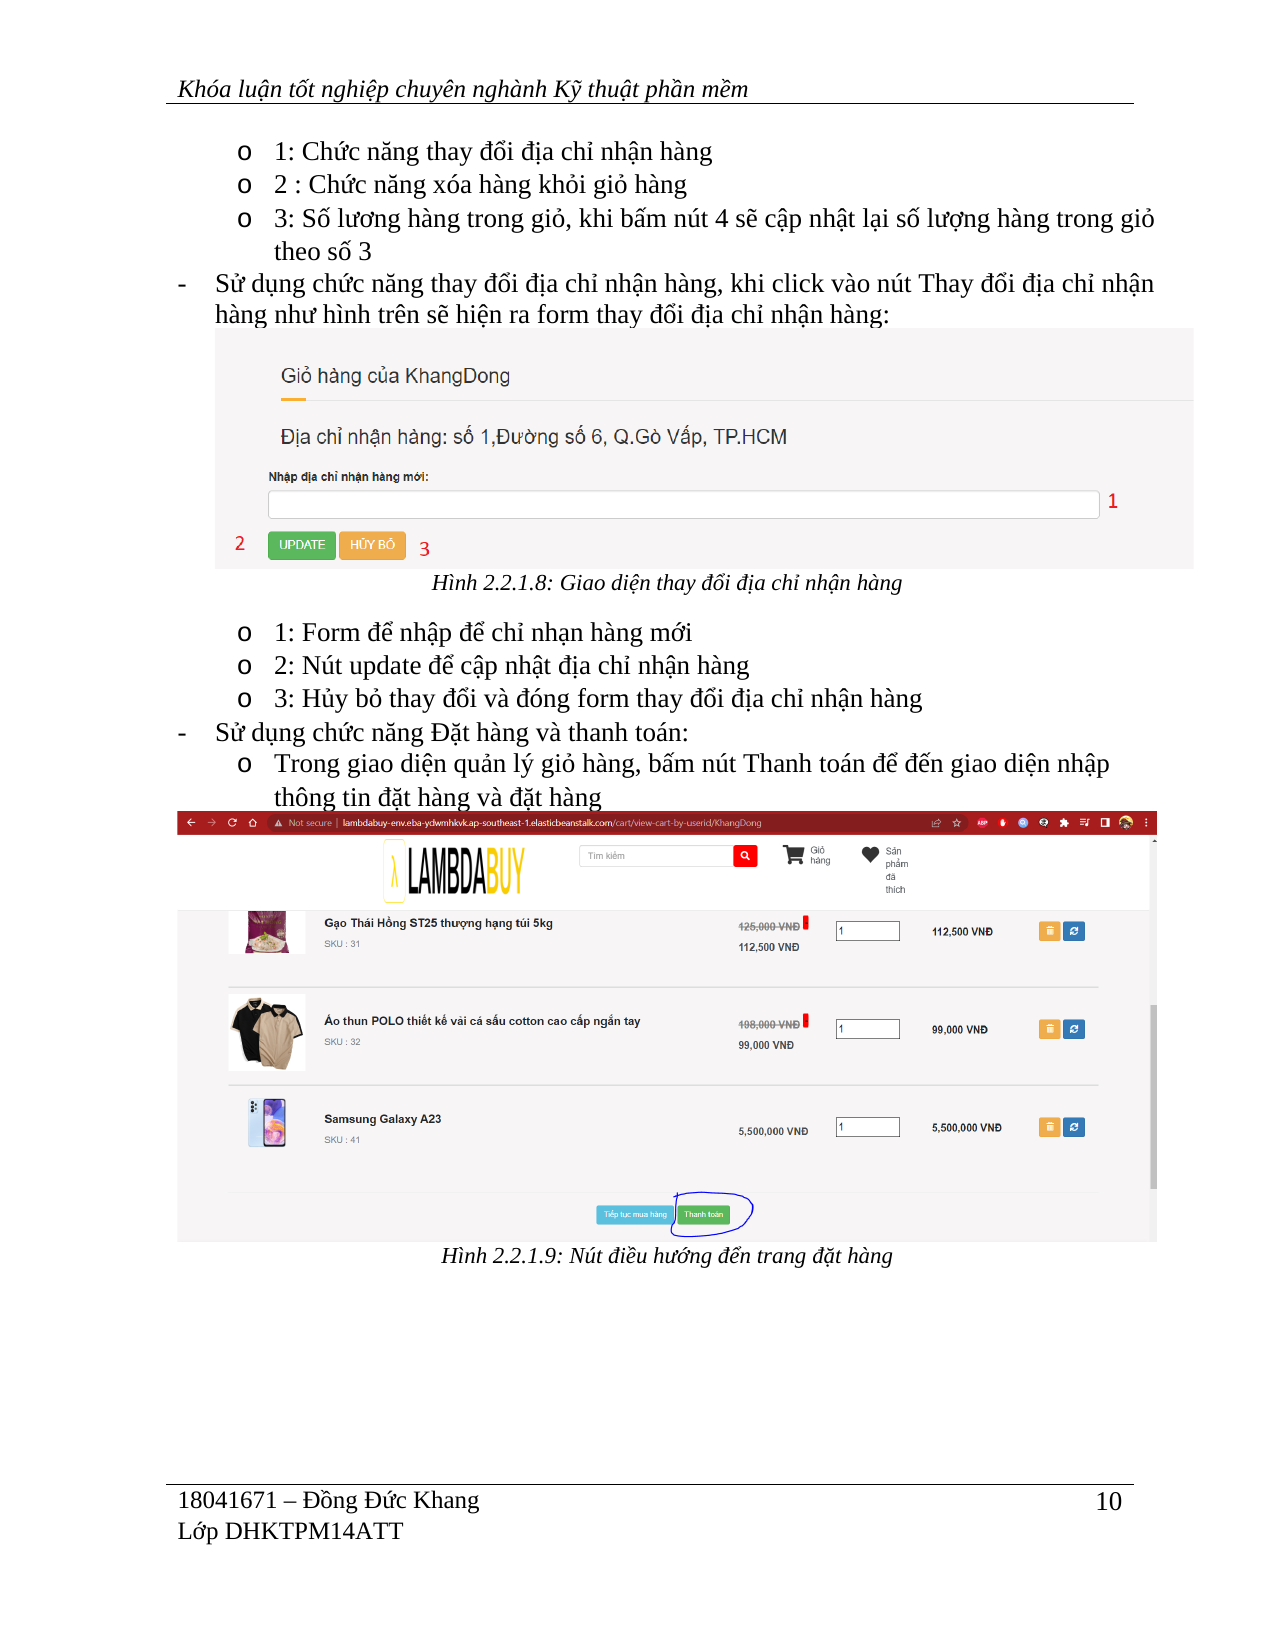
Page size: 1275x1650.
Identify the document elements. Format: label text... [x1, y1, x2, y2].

list 1: Chức năng thay đổi địa chỉ nhận hàng [236, 135, 1157, 169]
text Hình 2.2.1.8: Giao diện thay đổi địa chỉ nhận hàng [177, 568, 1157, 595]
list Sử dụng chức năng thay đổi địa chỉ nhận hàng, khi click vào nút Thay đổi địa chỉ nhận hàng như hình trên sẽ hiện ra form thay đổi địa chỉ nhận hàng: [177, 267, 1157, 329]
list 2: Nút update để cập nhật địa chỉ nhận hàng [236, 649, 1157, 683]
text Hình 2.2.1.9: Nút điều hướng đển trang đặt hàng [177, 1242, 1157, 1268]
picture [214, 328, 1194, 569]
picture [177, 811, 1157, 1242]
list 3: Hủy bỏ thay đổi và đóng form thay đổi địa chỉ nhận hàng [236, 683, 1157, 716]
list Sử dụng chức năng Đặt hàng và thanh toán: [177, 716, 1157, 747]
list 3: Số lương hàng trong giỏ, khi bấm nút 4 sẽ cập nhật lại số lượng hàng trong giỏ theo số 3 [236, 202, 1157, 267]
list Trong giao diện quản lý giỏ hàng, bấm nút Thanh toán để đến giao diện nhập thông tin đặt hàng và đặt hàng [236, 747, 1157, 811]
list 2 : Chức năng xóa hàng khỏi giỏ hàng [236, 169, 1157, 202]
list 1: Form để nhập để chỉ nhạn hàng mới [236, 616, 1157, 649]
